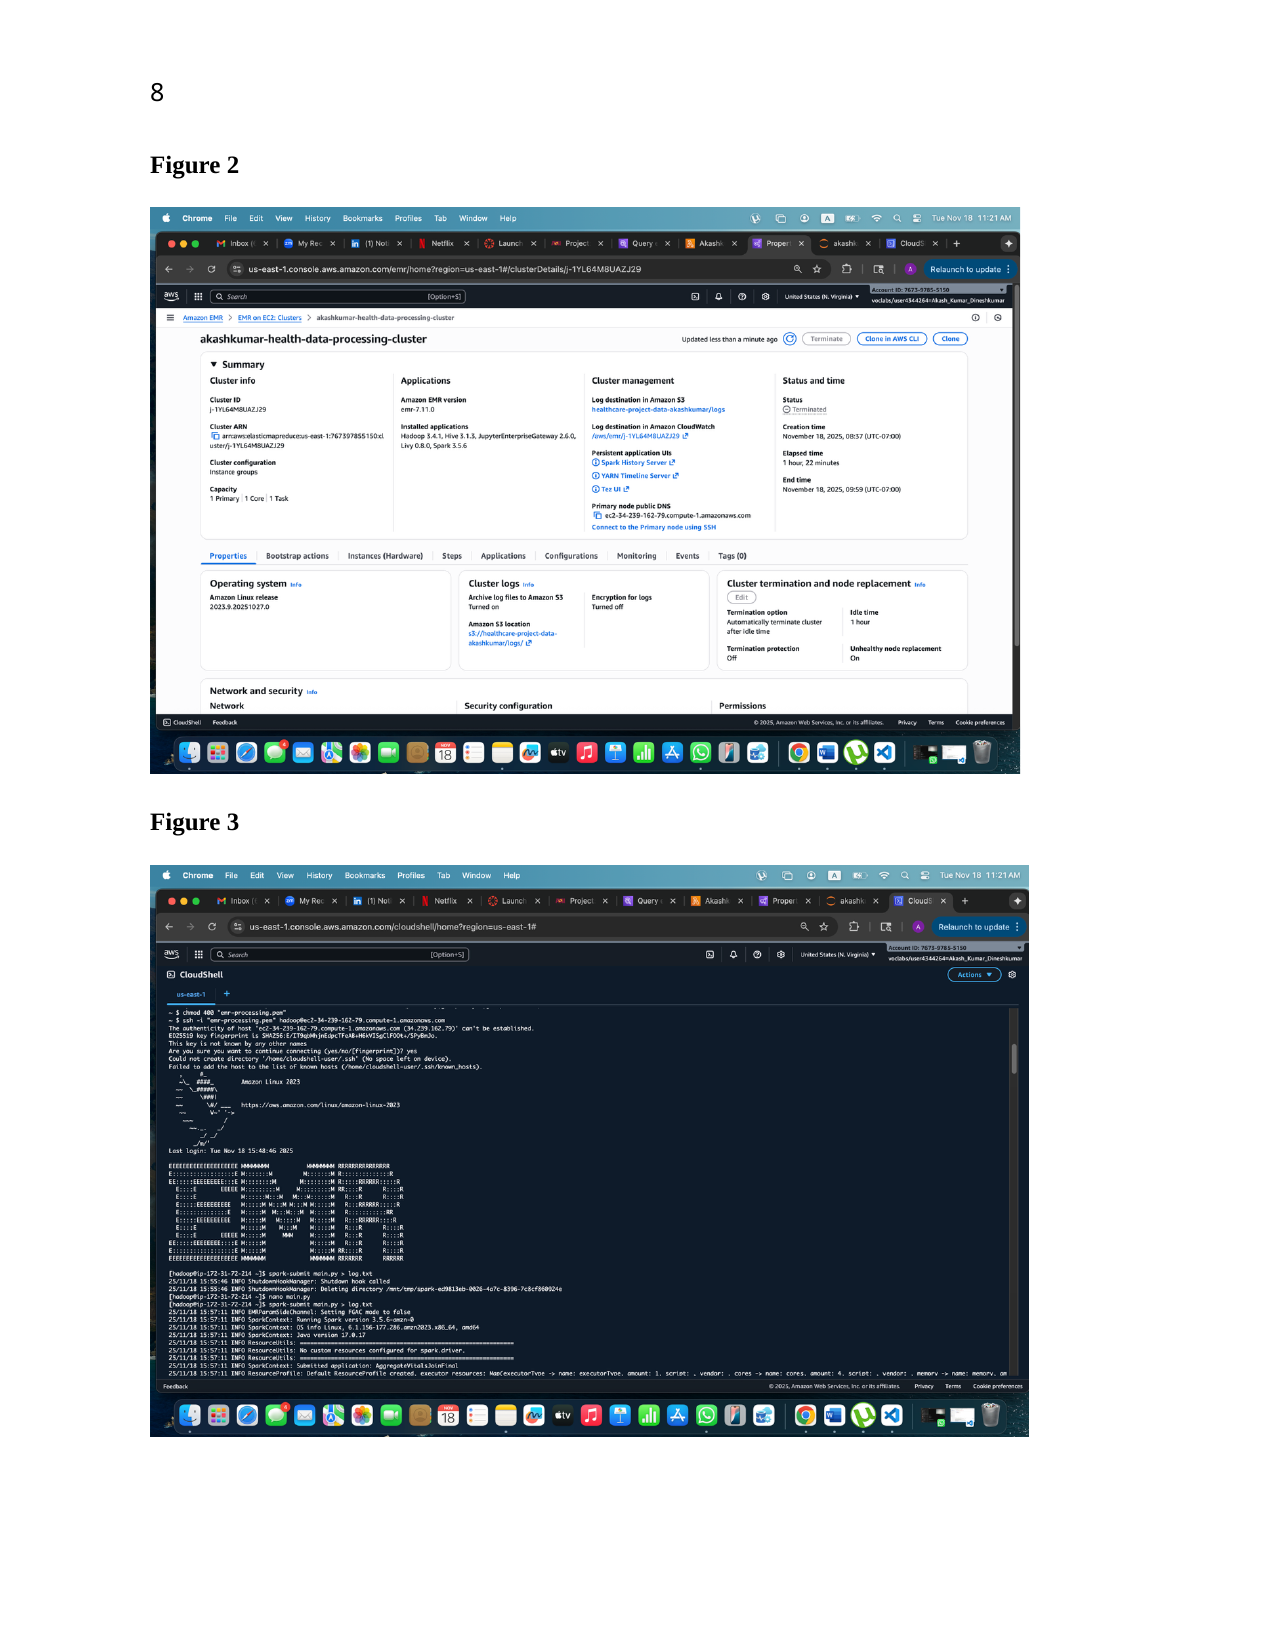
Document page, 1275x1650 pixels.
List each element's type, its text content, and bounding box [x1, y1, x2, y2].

picture [150, 207, 1021, 774]
text Figure 2 [150, 150, 1125, 179]
text Figure 3 [150, 807, 1125, 836]
picture [150, 865, 1029, 1437]
